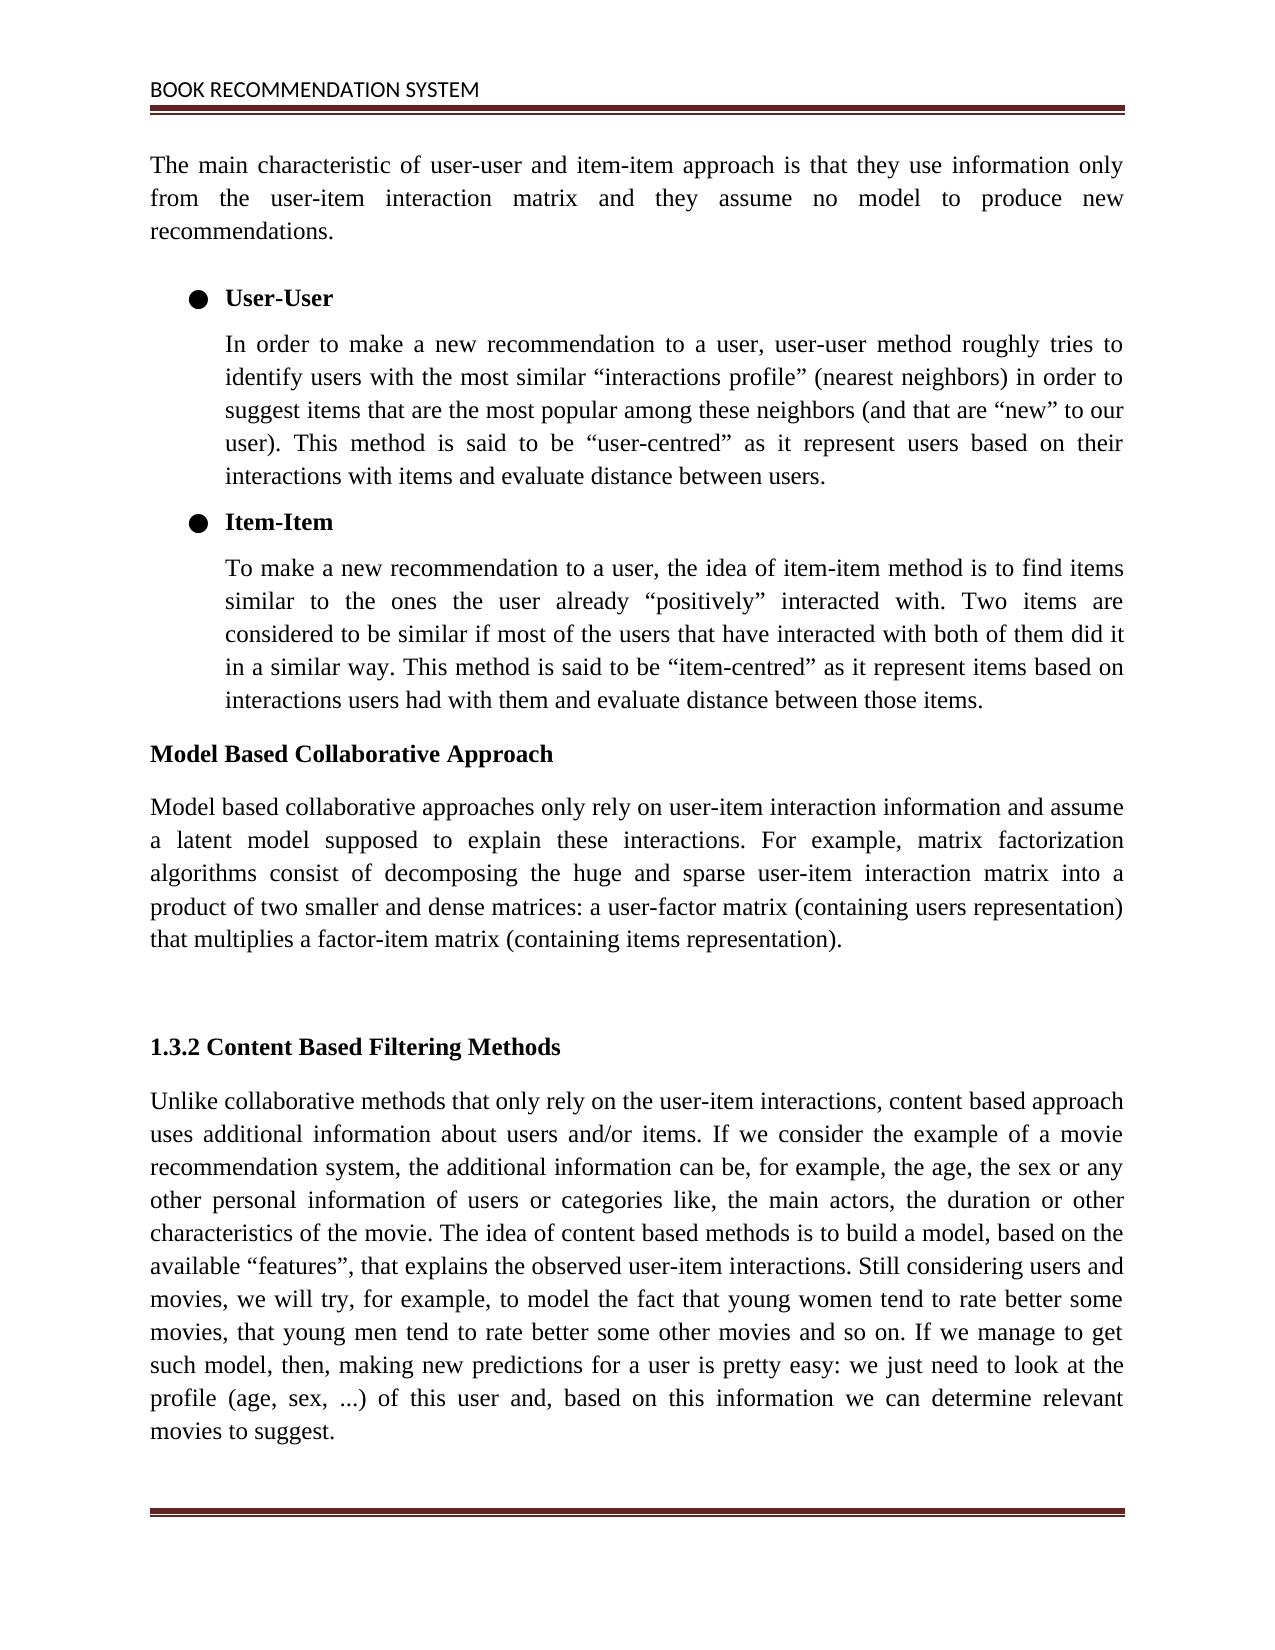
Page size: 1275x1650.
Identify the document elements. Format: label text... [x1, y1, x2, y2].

text 1.3.2 Content Based Filtering Methods [150, 1032, 1125, 1061]
text The main characteristic of user-user and item-item approach is that they use information only from the user-item interaction matrix and they assume no model to produce new recommendations. [150, 150, 1125, 245]
text Model based collaborative approaches only rely on user-item interaction information and assume a latent model supposed to explain these interactions. For example, matrix factorization algorithms consist of decomposing the huge and sparse user-item interaction matrix into a product of two smaller and dense matrices: a user-factor matrix (containing users representation) that multiplies a factor-item matrix (containing items representation). [150, 792, 1125, 953]
list Item-Item [187, 494, 1125, 545]
text To make a new recommendation to a user, the idea of item-item method is to find items similar to the ones the user already “positively” interacted with. Two items are considered to be similar if most of the users that have interacted with both of them did it in a similar way. This method is said to be “item-centred” as it represent items based on interactions users had with them and evaluate distance between those items. [225, 553, 1125, 713]
text Unlike collaborative methods that only rely on the user-item interactions, content based approach uses additional information about users and/or items. If we consider the example of a movie recommendation system, the additional information can be, for example, the age, the sex or any other personal information of users or categories like, the main actors, the duration or other characteristics of the movie. The idea of content based methods is to build a model, based on the available “features”, that explains the observed user-item interactions. Still considering users and movies, we will try, for example, to model the fact that young women tend to rate better some movies, that young men tend to rate better some other movies and so on. If we manage to get such model, then, making new predictions for a user is pretty easy: we just need to look at the profile (age, sex, ...) of this user and, based on this information we can determine relevant movies to suggest. [150, 1086, 1125, 1445]
list User-User [187, 270, 1125, 321]
text Model Based Collaborative Approach [150, 739, 1125, 767]
text In order to make a new recommendation to a user, user-user method roughly tries to identify users with the most similar “interactions profile” (nearest neighbors) in order to suggest items that are the most popular among these neighbors (and that are “new” to our user). This method is said to be “user-centred” as it represent users based on their interactions with items and evaluate distance between users. [225, 329, 1125, 489]
